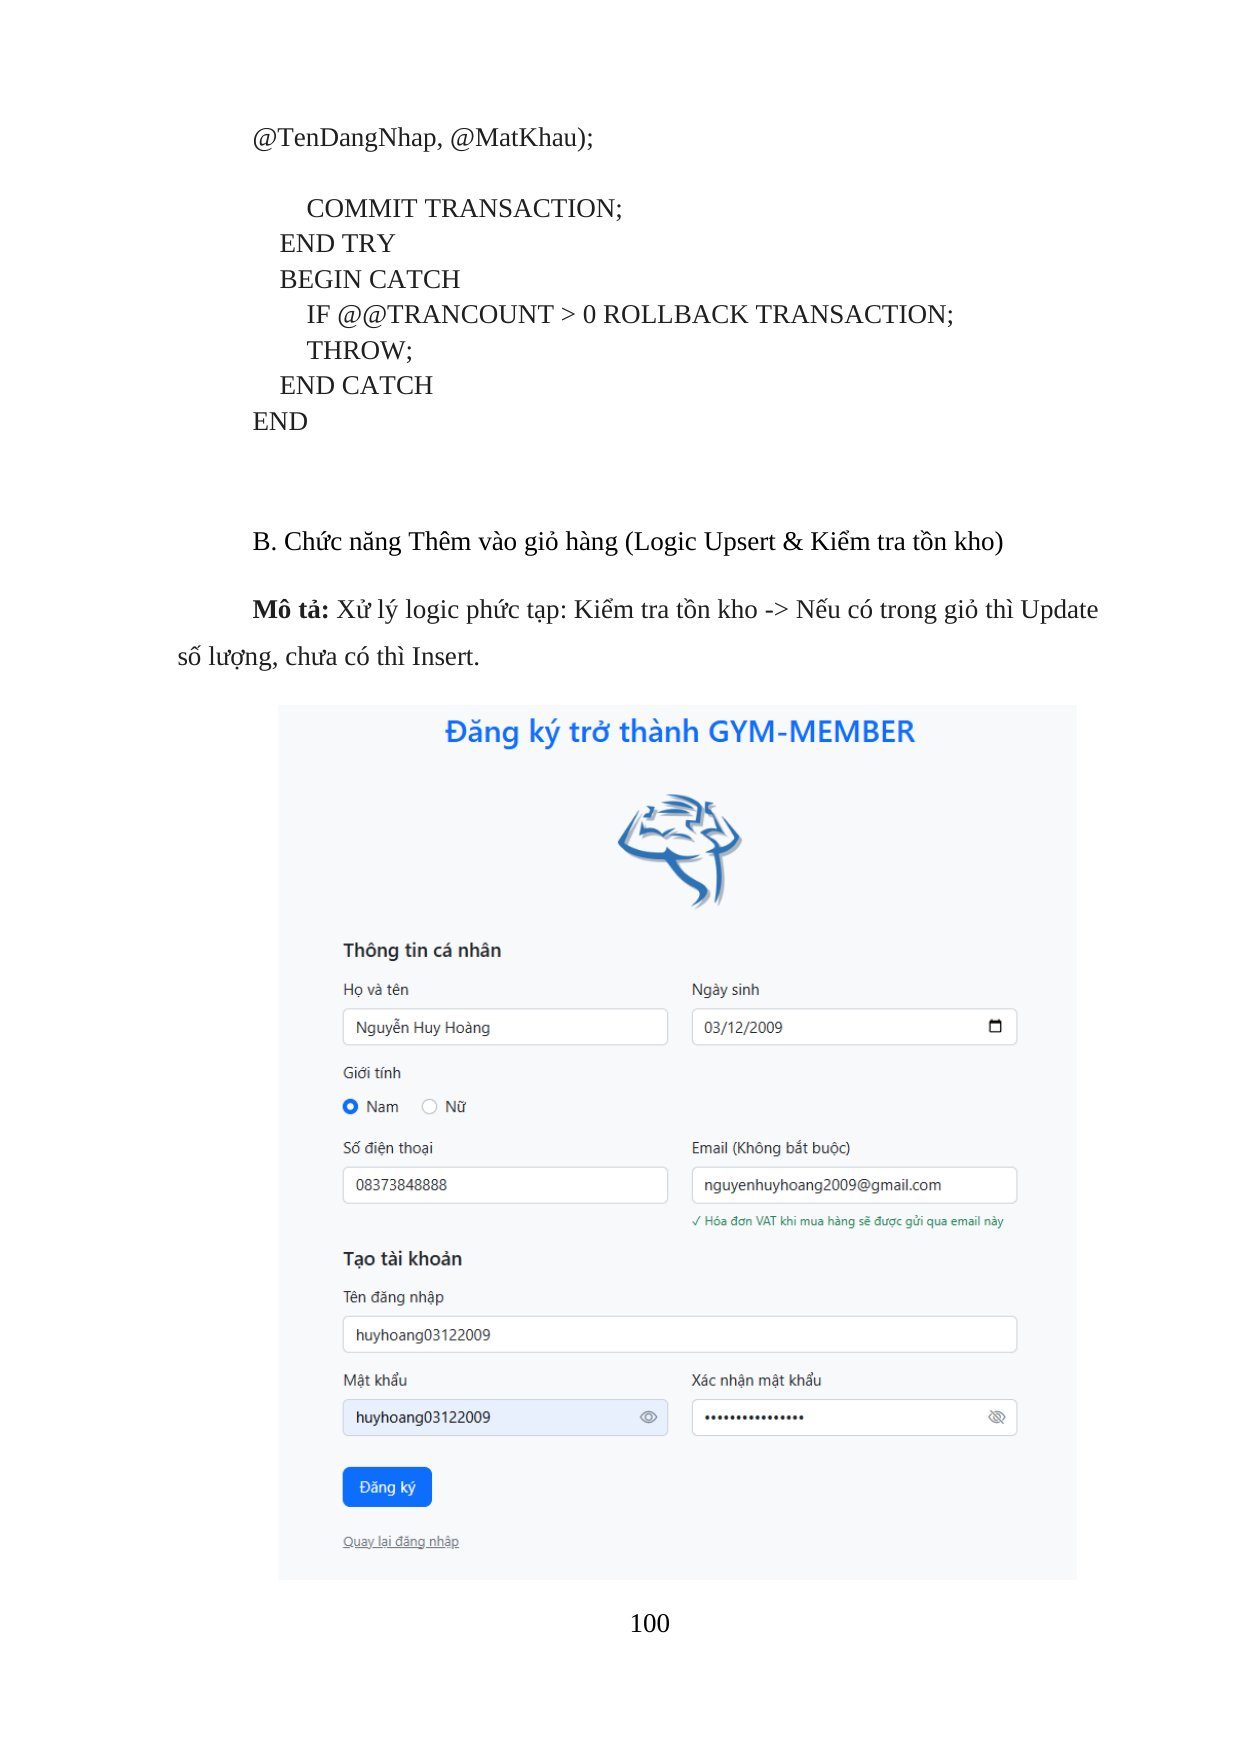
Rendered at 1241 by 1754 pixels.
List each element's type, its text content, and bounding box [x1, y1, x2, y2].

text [252, 121, 1122, 436]
text B. Chức năng Thêm vào giỏ hàng (Logic Upsert & Kiểm tra tồn kho) [177, 526, 1122, 557]
picture [278, 705, 1077, 1580]
text Mô tả: Xử lý logic phức tạp: Kiểm tra tồn kho -> Nếu có trong giỏ thì Update số lượng, chưa có thì Insert. [177, 593, 1122, 671]
